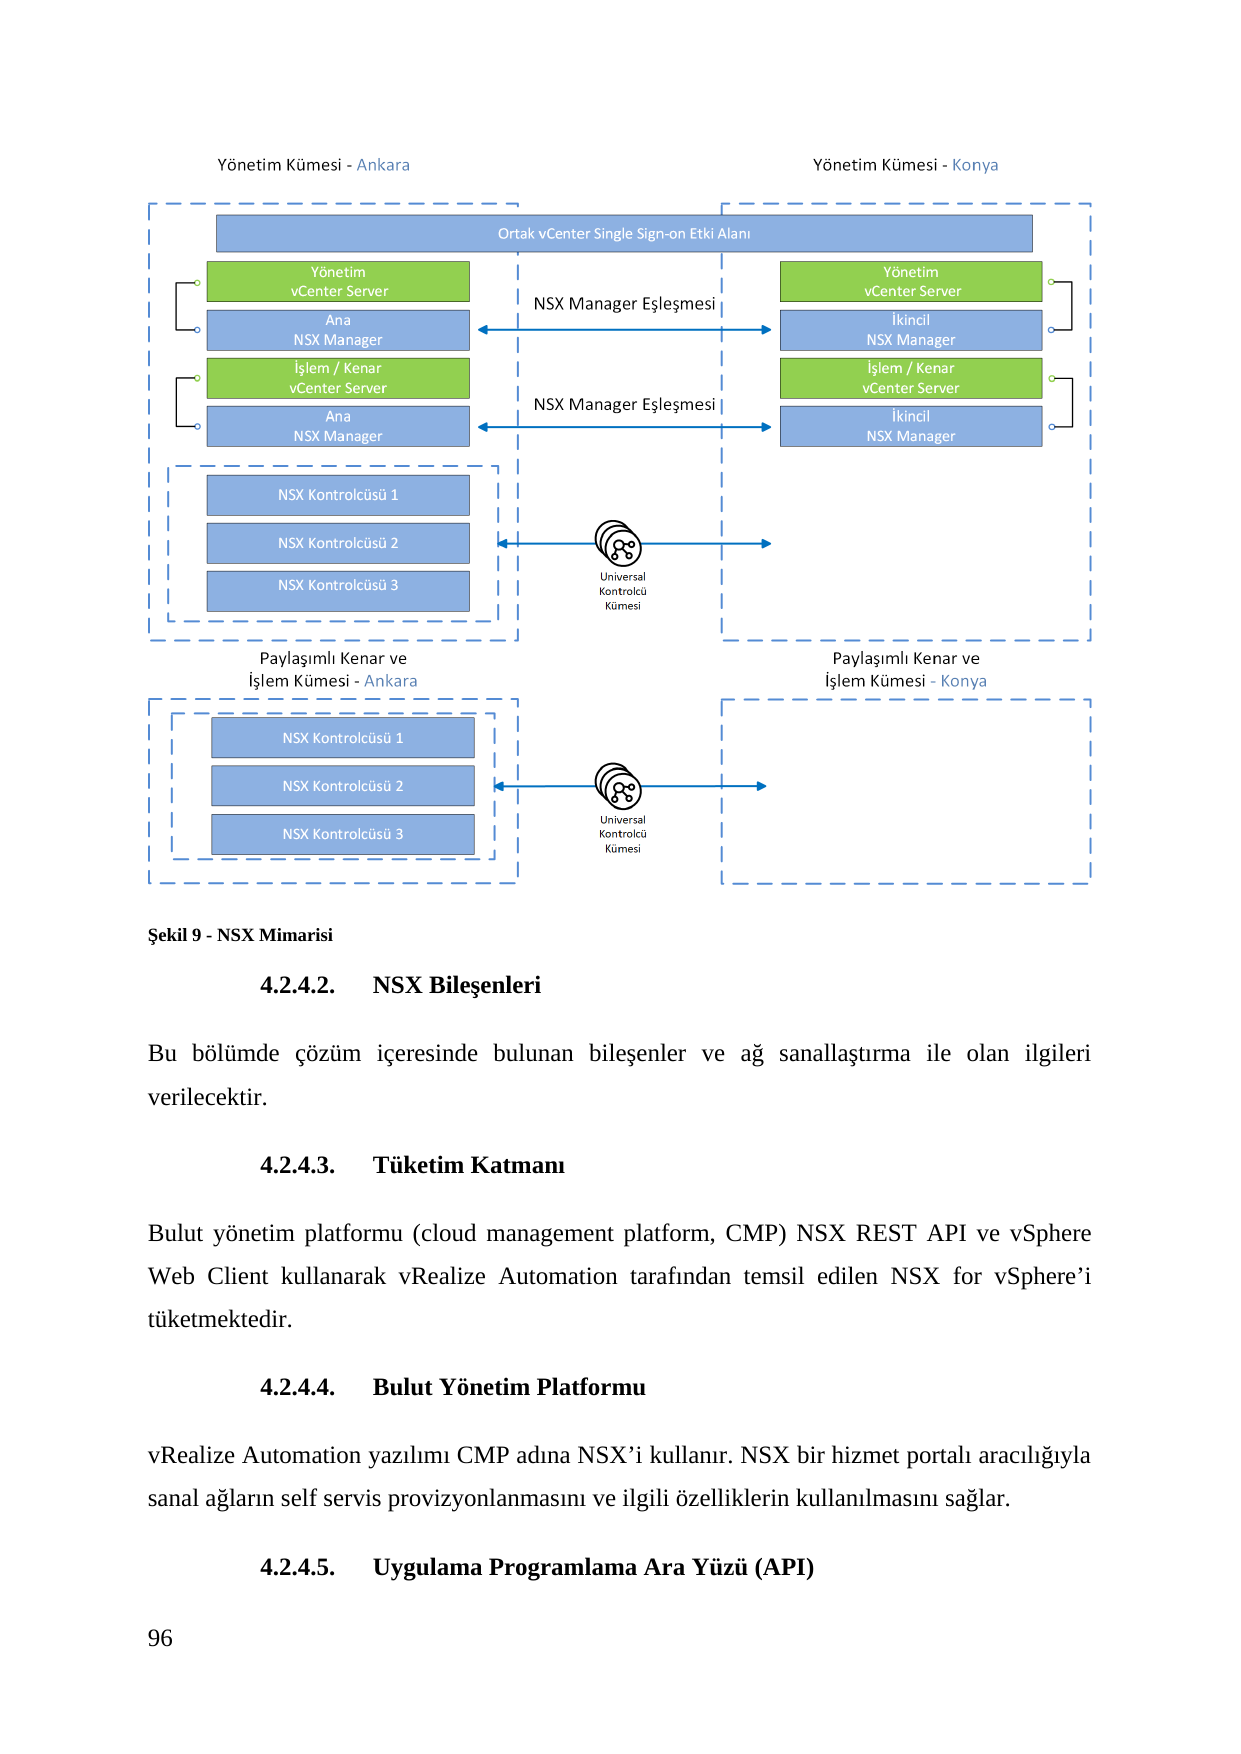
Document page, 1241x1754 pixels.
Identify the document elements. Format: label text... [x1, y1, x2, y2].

text Bulut yönetim platformu (cloud management platform, CMP) NSX REST API ve vSphere Web Client kullanarak vRealize Automation tarafından temsil edilen NSX for vSphere’i tüketmektedir. [148, 1218, 1093, 1333]
list Tüketim Katmanı [260, 1150, 1093, 1178]
list Uygulama Programlama Ara Yüzü (API) [260, 1552, 1093, 1580]
text Bu bölümde çözüm içeresinde bulunan bileşenler ve ağ sanallaştırma ile olan ilgileri verilecektir. [148, 1038, 1093, 1110]
list Bulut Yönetim Platformu [260, 1372, 1093, 1401]
text Şekil 9 - NSX Mimarisi [148, 924, 1093, 945]
list NSX Bileşenleri [260, 970, 1093, 999]
text vRealize Automation yazılımı CMP adına NSX’i kullanır. NSX bir hizmet portalı aracılığıyla sanal ağların self servis provizyonlanmasını ve ilgili özelliklerin kullanılmasını sağlar. [148, 1440, 1093, 1512]
picture [147, 147, 1092, 885]
